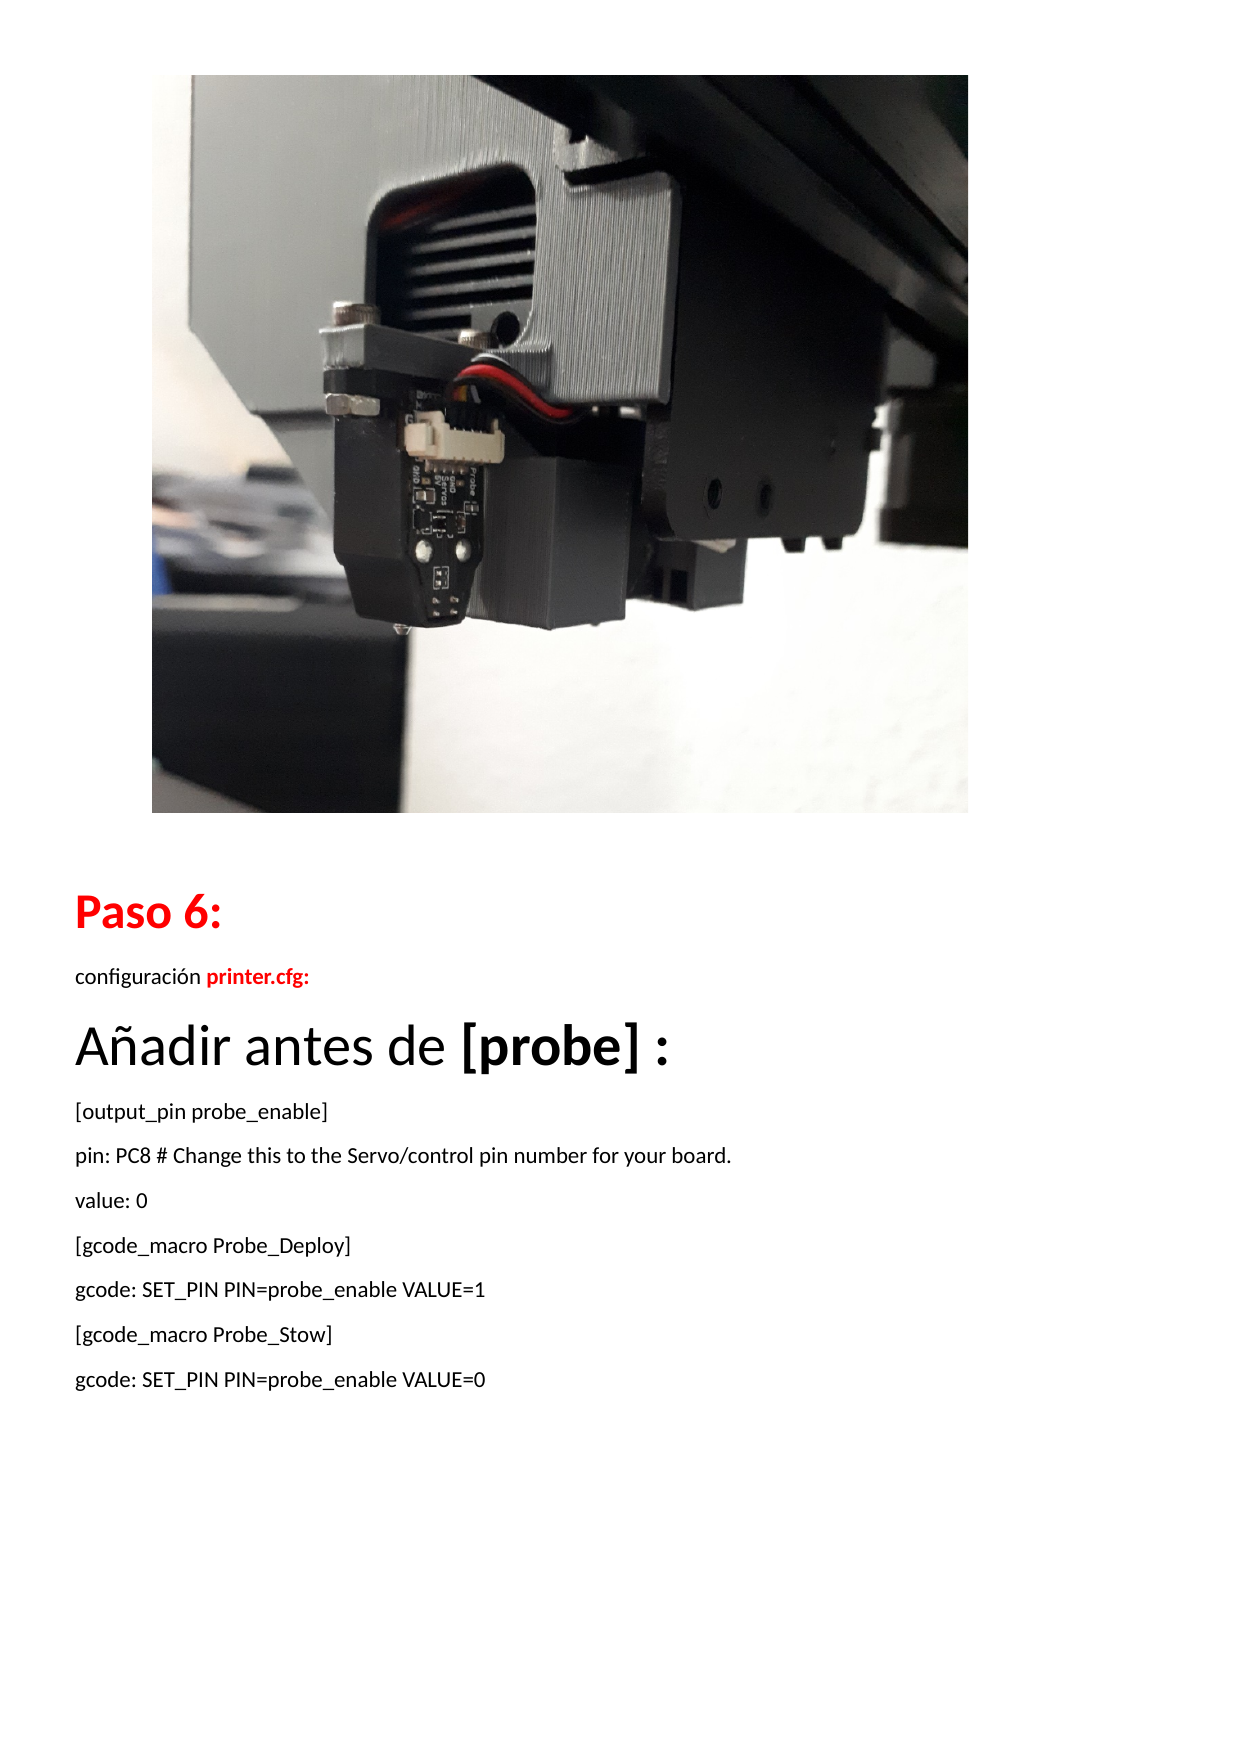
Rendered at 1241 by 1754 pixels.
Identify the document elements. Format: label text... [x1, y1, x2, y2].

text gcode: SET_PIN PIN=probe_enable VALUE=0 [75, 1365, 1165, 1393]
text Paso 6: [75, 879, 1165, 941]
text pin: PC8 # Change this to the Servo/control pin number for your board. [75, 1141, 1165, 1169]
text Añadir antes de [probe] : [75, 1009, 1165, 1080]
text value: 0 [75, 1186, 1165, 1214]
text [gcode_macro Probe_Stow] [75, 1320, 1165, 1348]
text gcode: SET_PIN PIN=probe_enable VALUE=1 [75, 1276, 1165, 1303]
text configuración printer.cfg: [75, 962, 1165, 990]
picture [152, 76, 969, 813]
text [gcode_macro Probe_Deploy] [75, 1231, 1165, 1259]
text [output_pin probe_enable] [75, 1097, 1165, 1125]
